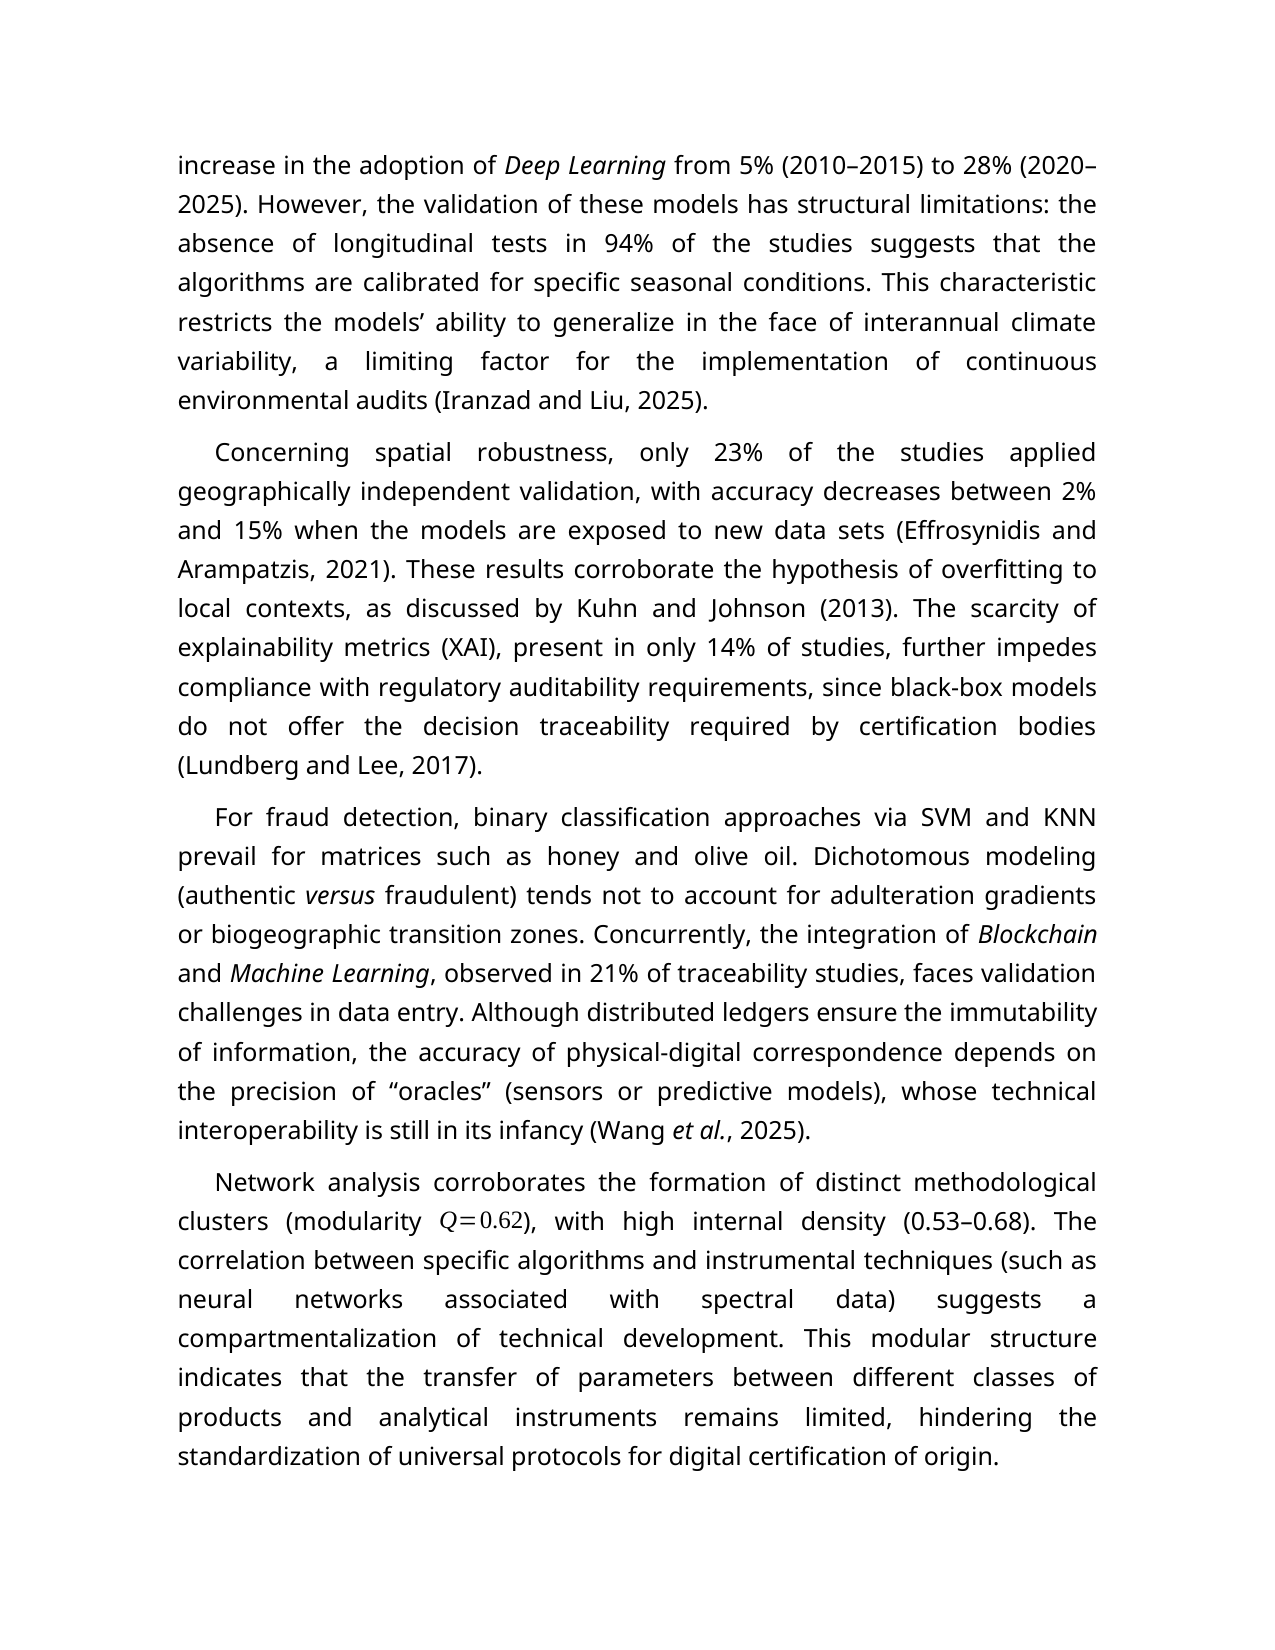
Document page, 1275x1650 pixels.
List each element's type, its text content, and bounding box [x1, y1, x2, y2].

text Network analysis corroborates the formation of distinct methodological clusters (modularity ), with high internal density (0.53–0.68). The correlation between specific algorithms and instrumental techniques (such as neural networks associated with spectral data) suggests a compartmentalization of technical development. This modular structure indicates that the transfer of parameters between different classes of products and analytical instruments remains limited, hindering the standardization of universal protocols for digital certification of origin. [177, 1164, 1098, 1472]
text Concerning spatial robustness, only 23% of the studies applied geographically independent validation, with accuracy decreases between 2% and 15% when the models are exposed to new data sets (Effrosynidis and Arampatzis, 2021). These results corroborate the hypothesis of overfitting to local contexts, as discussed by Kuhn and Johnson (2013). The scarcity of explainability metrics (XAI), present in only 14% of studies, further impedes compliance with regulatory auditability requirements, since black-box models do not offer the decision traceability required by certification bodies (Lundberg and Lee, 2017). [177, 434, 1098, 782]
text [177, 148, 1098, 417]
text For fraud detection, binary classification approaches via SVM and KNN prevail for matrices such as honey and olive oil. Dichotomous modeling (authentic versus fraudulent) tends not to account for adulteration gradients or biogeographic transition zones. Concurrently, the integration of Blockchain and Machine Learning, observed in 21% of traceability studies, faces validation challenges in data entry. Although distributed ledgers ensure the immutability of information, the accuracy of physical-digital correspondence depends on the precision of “oracles” (sensors or predictive models), whose technical interoperability is still in its infancy (Wang et al., 2025). [177, 799, 1098, 1147]
